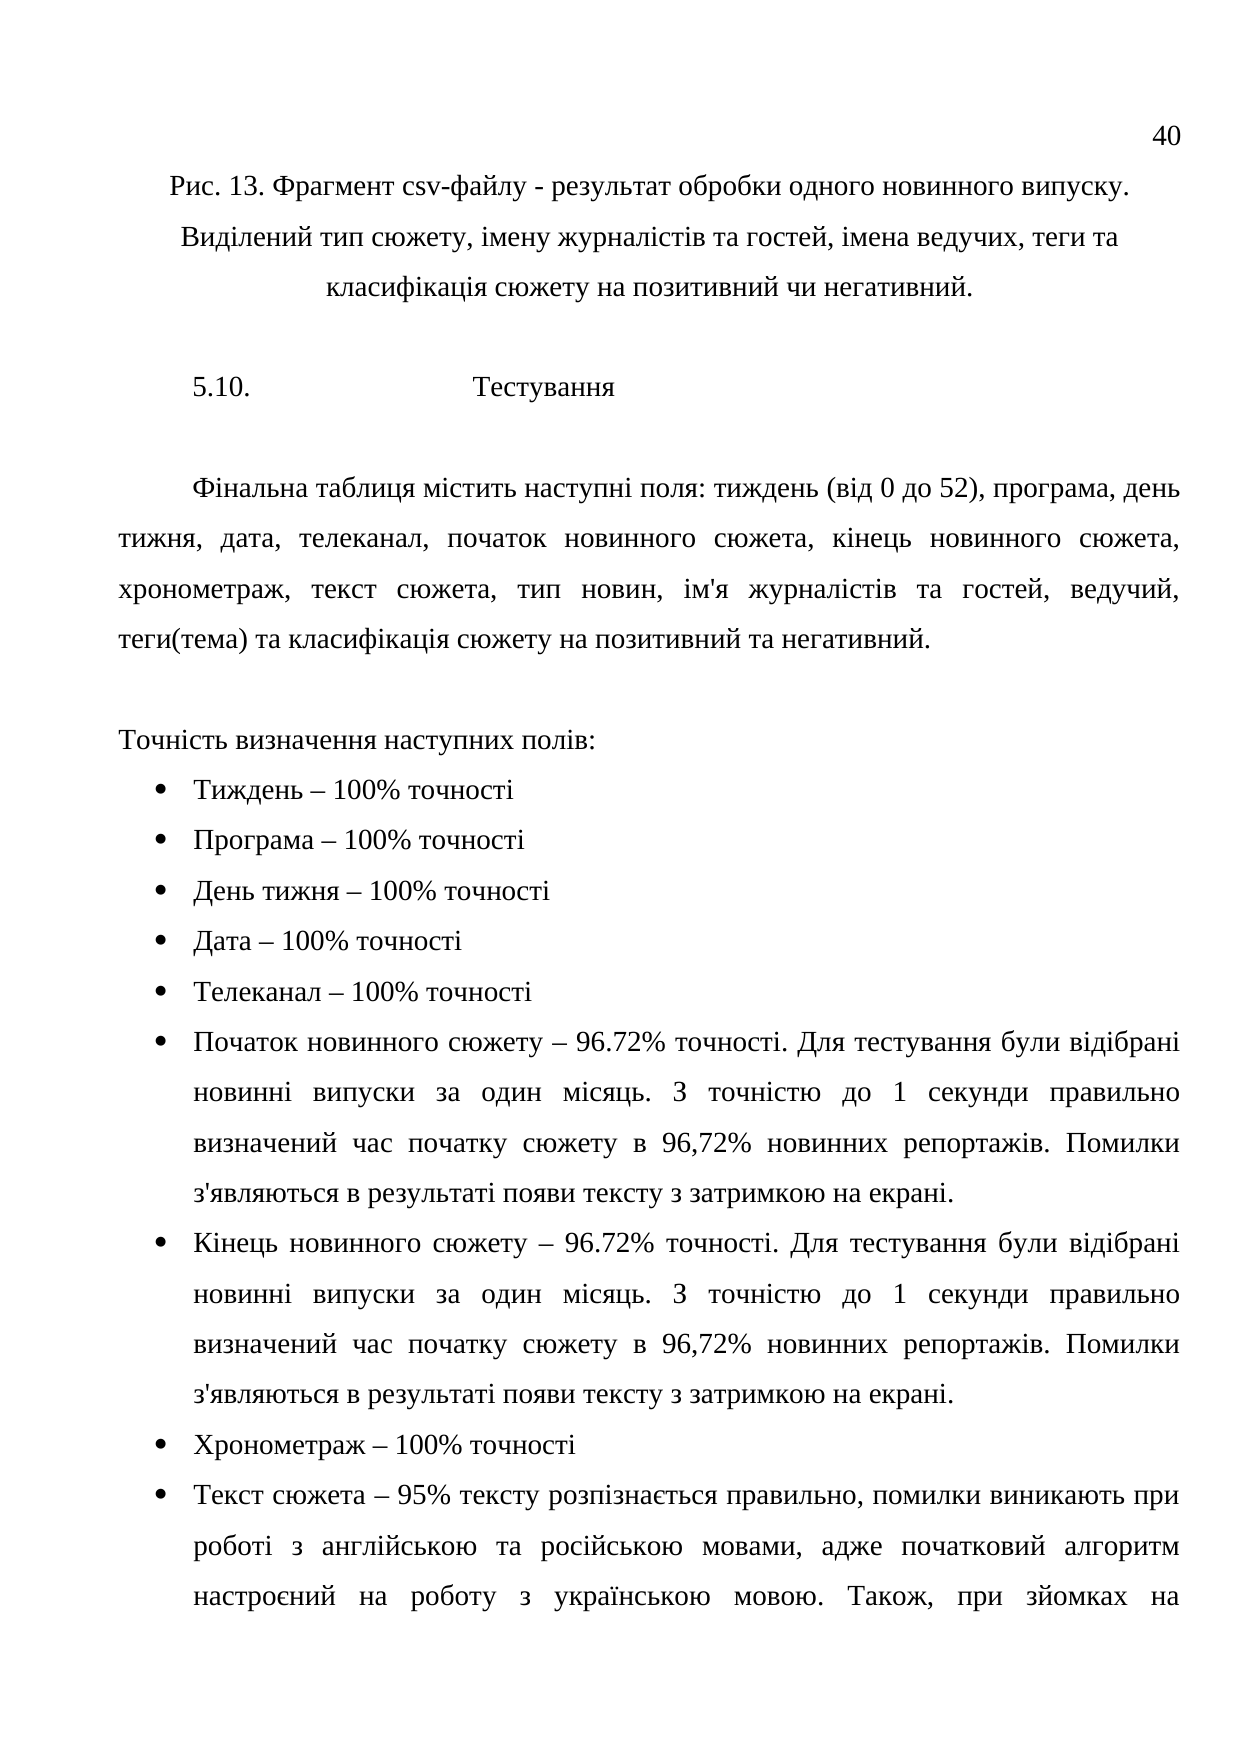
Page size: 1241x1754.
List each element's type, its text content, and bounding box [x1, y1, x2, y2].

list День тижня – 100% точності [156, 873, 1181, 907]
list Тиждень – 100% точності [156, 772, 1181, 806]
subtitle Тестування [192, 369, 1181, 403]
list Хронометраж – 100% точності [156, 1427, 1181, 1461]
list Дата – 100% точності [156, 923, 1181, 957]
list Телеканал – 100% точності [156, 974, 1181, 1007]
text Рис. 13. Фрагмент csv-файлу - результат обробки одного новинного випуску. Виділений тип сюжету, імену журналістів та гостей, імена ведучих, теги та класифікація сюжету на позитивний чи негативний. [118, 168, 1181, 302]
text Фінальна таблиця містить наступні поля: тиждень (від 0 до 52), програма, день тижня, дата, телеканал, початок новинного сюжета, кінець новинного сюжета, хронометраж, текст сюжета, тип новин, ім'я журналістів та гостей, ведучий, теги(тема) та класифікація сюжету на позитивний та негативний. [118, 470, 1181, 655]
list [156, 1477, 1181, 1612]
text Точність визначення наступних полів: [118, 722, 1181, 755]
list Кінець новинного сюжету – 96.72% точності. Для тестування були відібрані новинні випуски за один місяць. З точністю до 1 секунди правильно визначений час початку сюжету в 96,72% новинних репортажів. Помилки з'являються в результаті появи тексту з затримкою на екрані. [156, 1226, 1181, 1410]
list Програма – 100% точності [156, 822, 1181, 856]
list Початок новинного сюжету – 96.72% точності. Для тестування були відібрані новинні випуски за один місяць. З точністю до 1 секунди правильно визначений час початку сюжету в 96,72% новинних репортажів. Помилки з'являються в результаті появи тексту з затримкою на екрані. [156, 1024, 1181, 1209]
